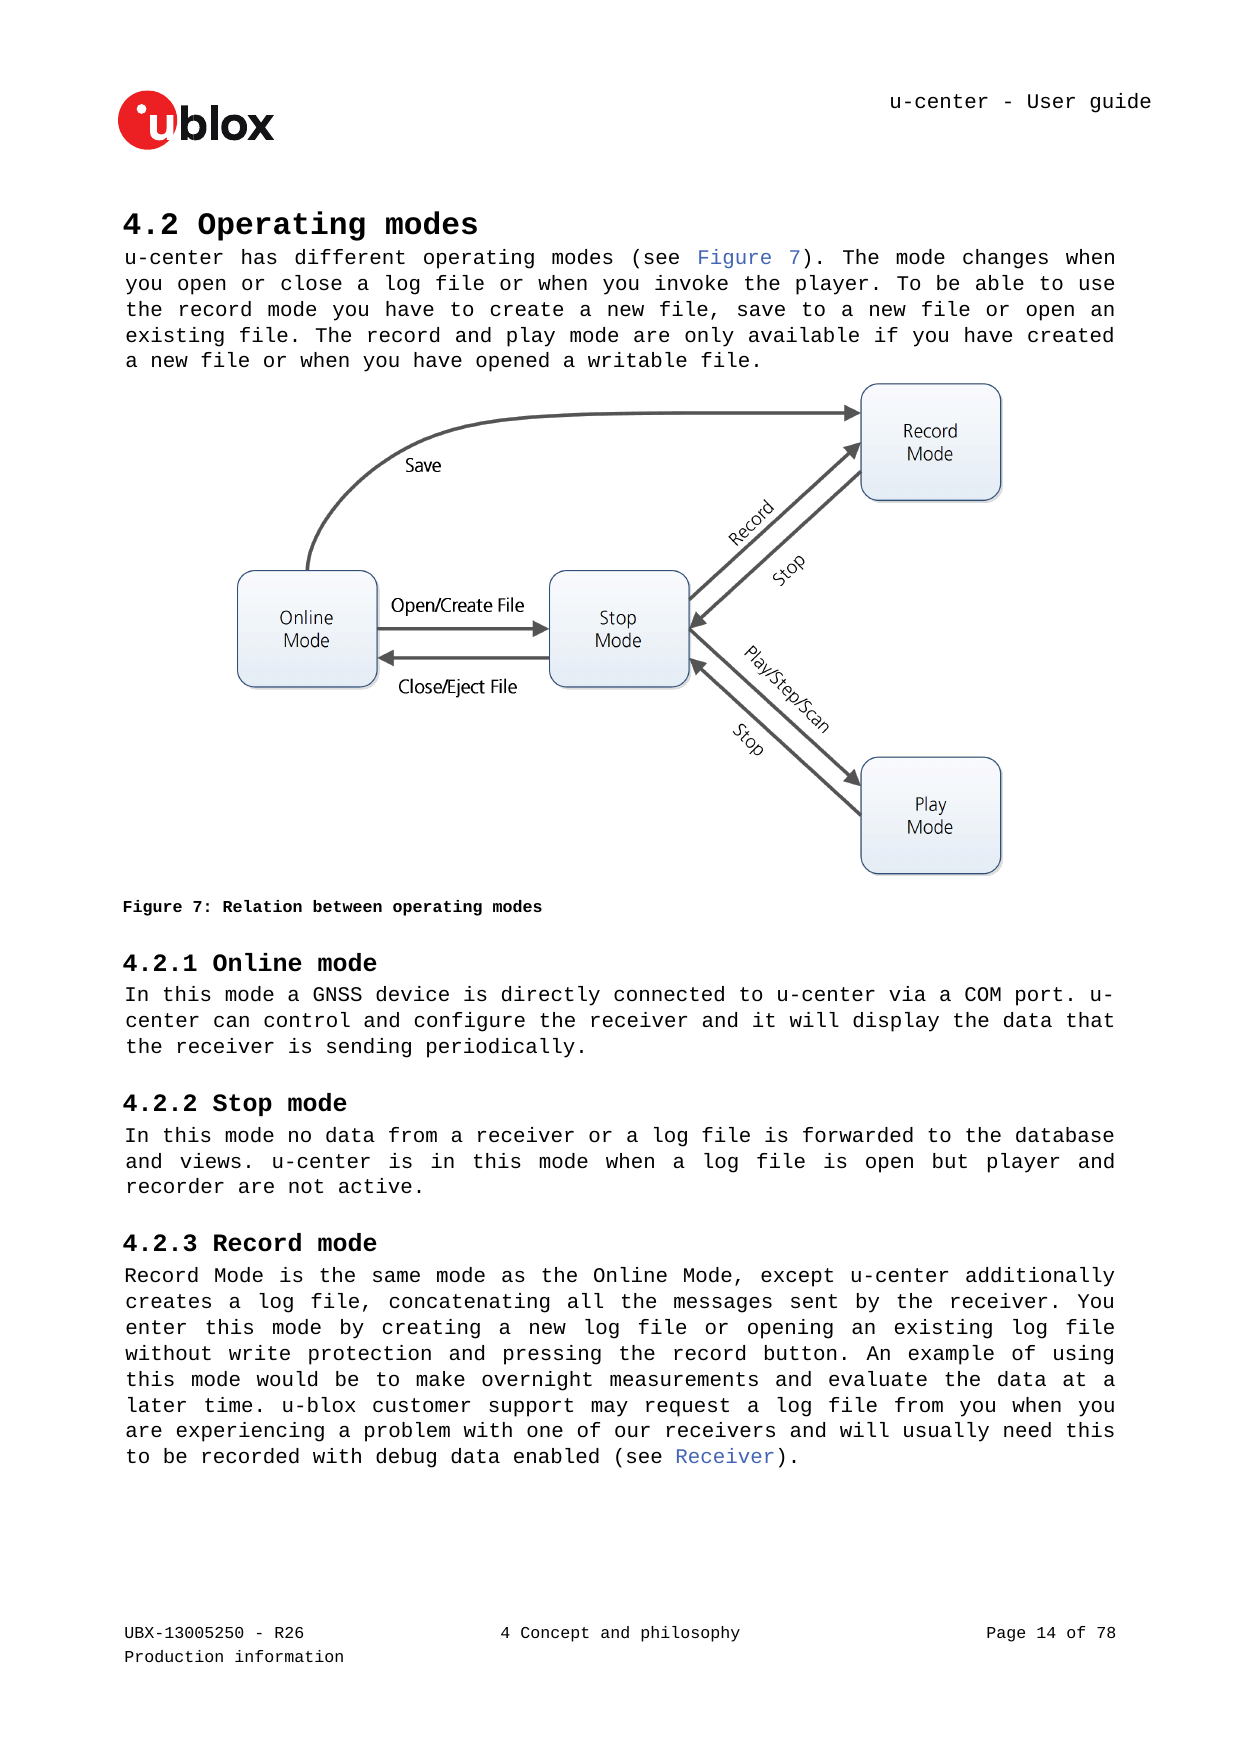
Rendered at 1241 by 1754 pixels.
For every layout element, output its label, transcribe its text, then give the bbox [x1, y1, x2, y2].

text In this mode no data from a receiver or a log file is forwarded to the database and views. u-center is in this mode when a log file is open but player and recorder are not active. [124, 1125, 1116, 1200]
text Record Mode is the same mode as the Online Mode, except u-center additionally creates a log file, concatenating all the messages sent by the receiver. You enter this mode by creating a new log file or opening an existing log file without write protection and pressing the record button. An example of using this mode would be to make overnight measurements and evaluate the data at a later time. u-blox customer support may request a log file from you when you are experiencing a problem with one of our receivers and will usually need this to be recorded with debug data enabled (see Receiver). [124, 1265, 1116, 1470]
subtitle 4.2.3 Record mode [122, 1231, 1097, 1259]
subtitle 4.2.1 Online mode [122, 950, 1097, 978]
subtitle 4.2.2 Stop mode [122, 1090, 1097, 1119]
picture [236, 383, 1004, 877]
text In this mode a GNSS device is directly connected to u-center via a COM port. u-center can control and configure the receiver and it will display the data that the receiver is sending periodically. [124, 984, 1116, 1060]
subtitle 4.2 Operating modes [122, 209, 785, 244]
text Figure 7: Relation between operating modes [122, 898, 1116, 917]
text u-center has different operating modes (see Figure 7). The mode changes when you open or close a log file or when you invoke the player. To be able to use the record mode you have to create a new file, save to a new file or open an existing file. The record and play mode are only available if you have created a new file or when you have opened a writable file. [124, 247, 1116, 374]
